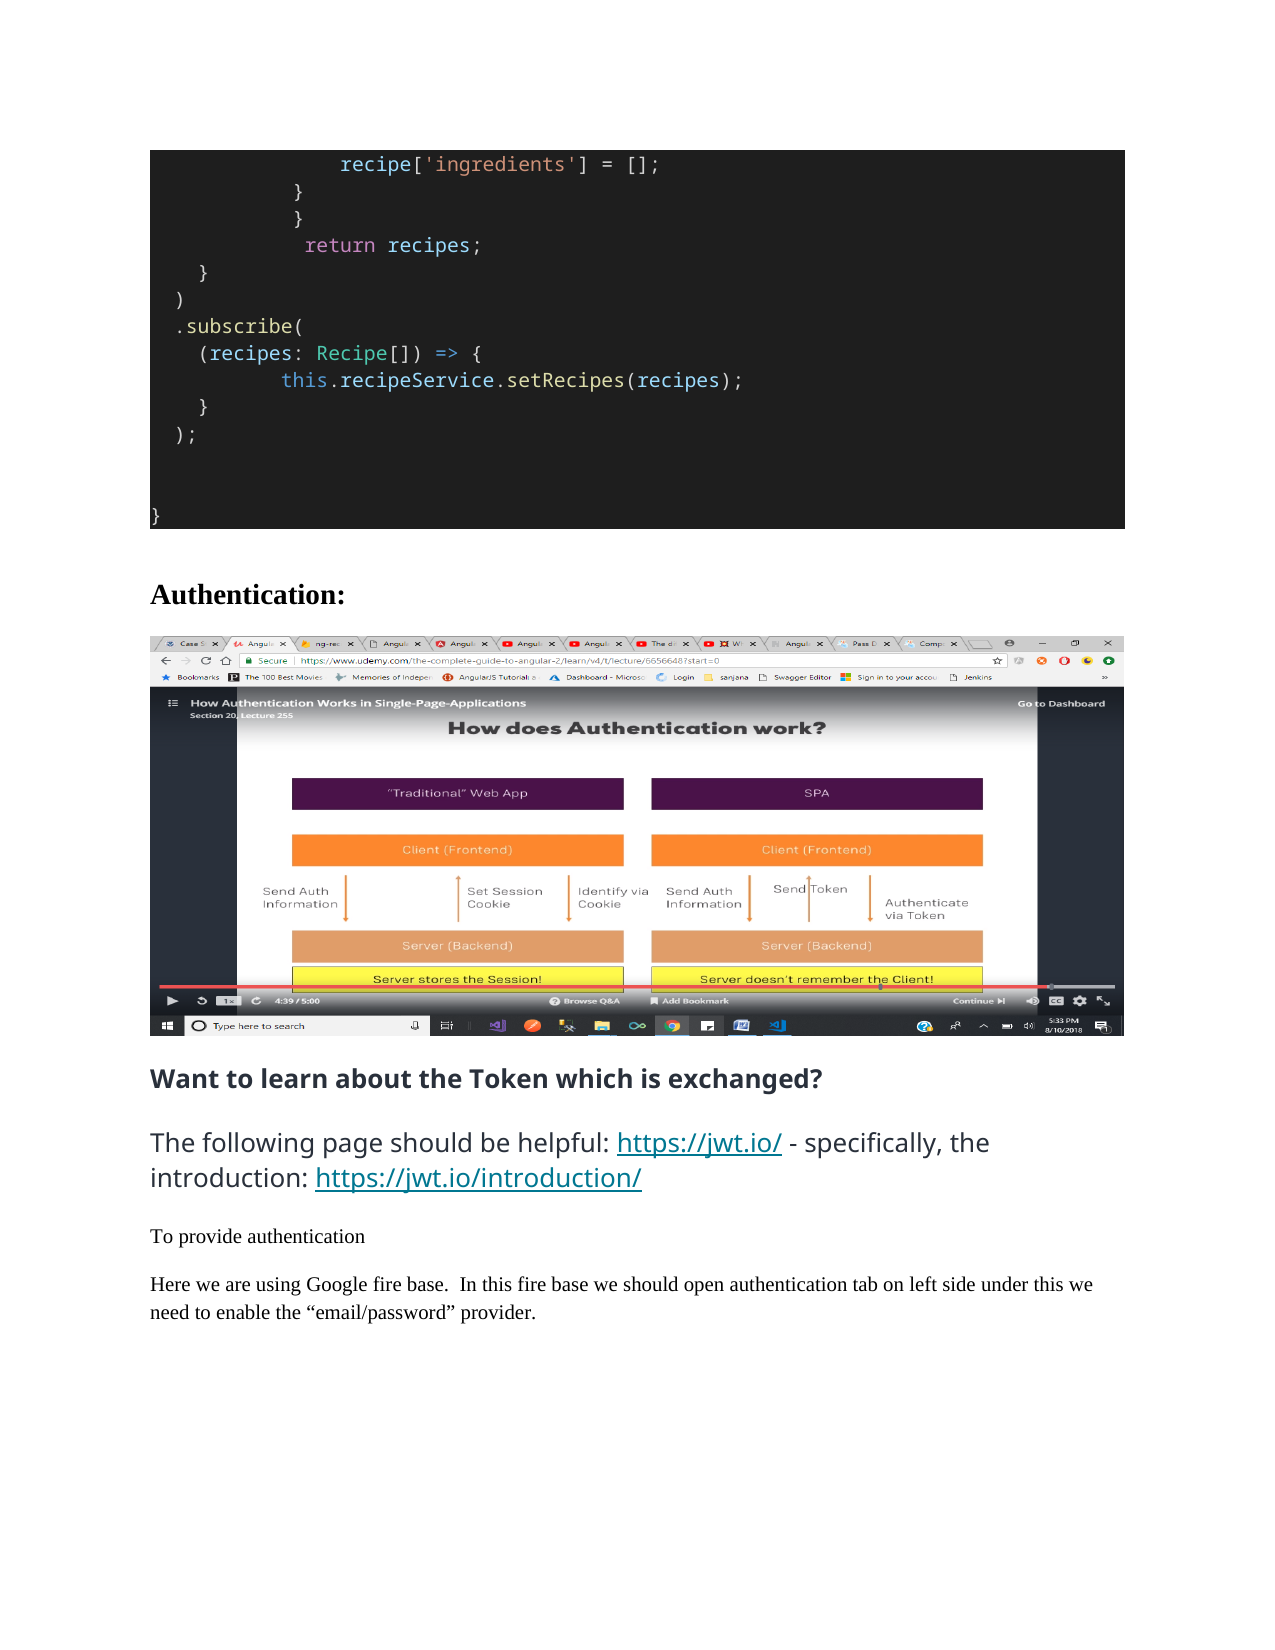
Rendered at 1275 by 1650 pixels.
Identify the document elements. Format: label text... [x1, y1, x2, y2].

text return recipes; [150, 231, 1125, 258]
text ) [150, 285, 1125, 312]
text } [150, 393, 1125, 420]
text recipe['ingredients'] = []; [150, 150, 1125, 177]
text .subscribe( [150, 312, 1125, 339]
text (recipes: Recipe[]) => { [150, 339, 1125, 366]
text To provide authentication [150, 1224, 1125, 1248]
text The following page should be helpful: https://jwt.io/ - specifically, the introduction: https://jwt.io/introduction/ [150, 1124, 1125, 1196]
text } [150, 177, 1125, 204]
picture [150, 636, 1124, 1036]
text Authentication: [150, 577, 1125, 611]
text } [150, 258, 1125, 285]
text ); [150, 420, 1125, 447]
text Want to learn about the Token which is exchanged? [150, 1061, 1125, 1096]
text } [150, 204, 1125, 231]
text Here we are using Google fire base. In this fire base we should open authentication tab on left side under this we need to enable the “email/password” provider. [150, 1272, 1125, 1324]
text this.recipeService.setRecipes(recipes); [150, 366, 1125, 393]
text } [150, 502, 1125, 529]
